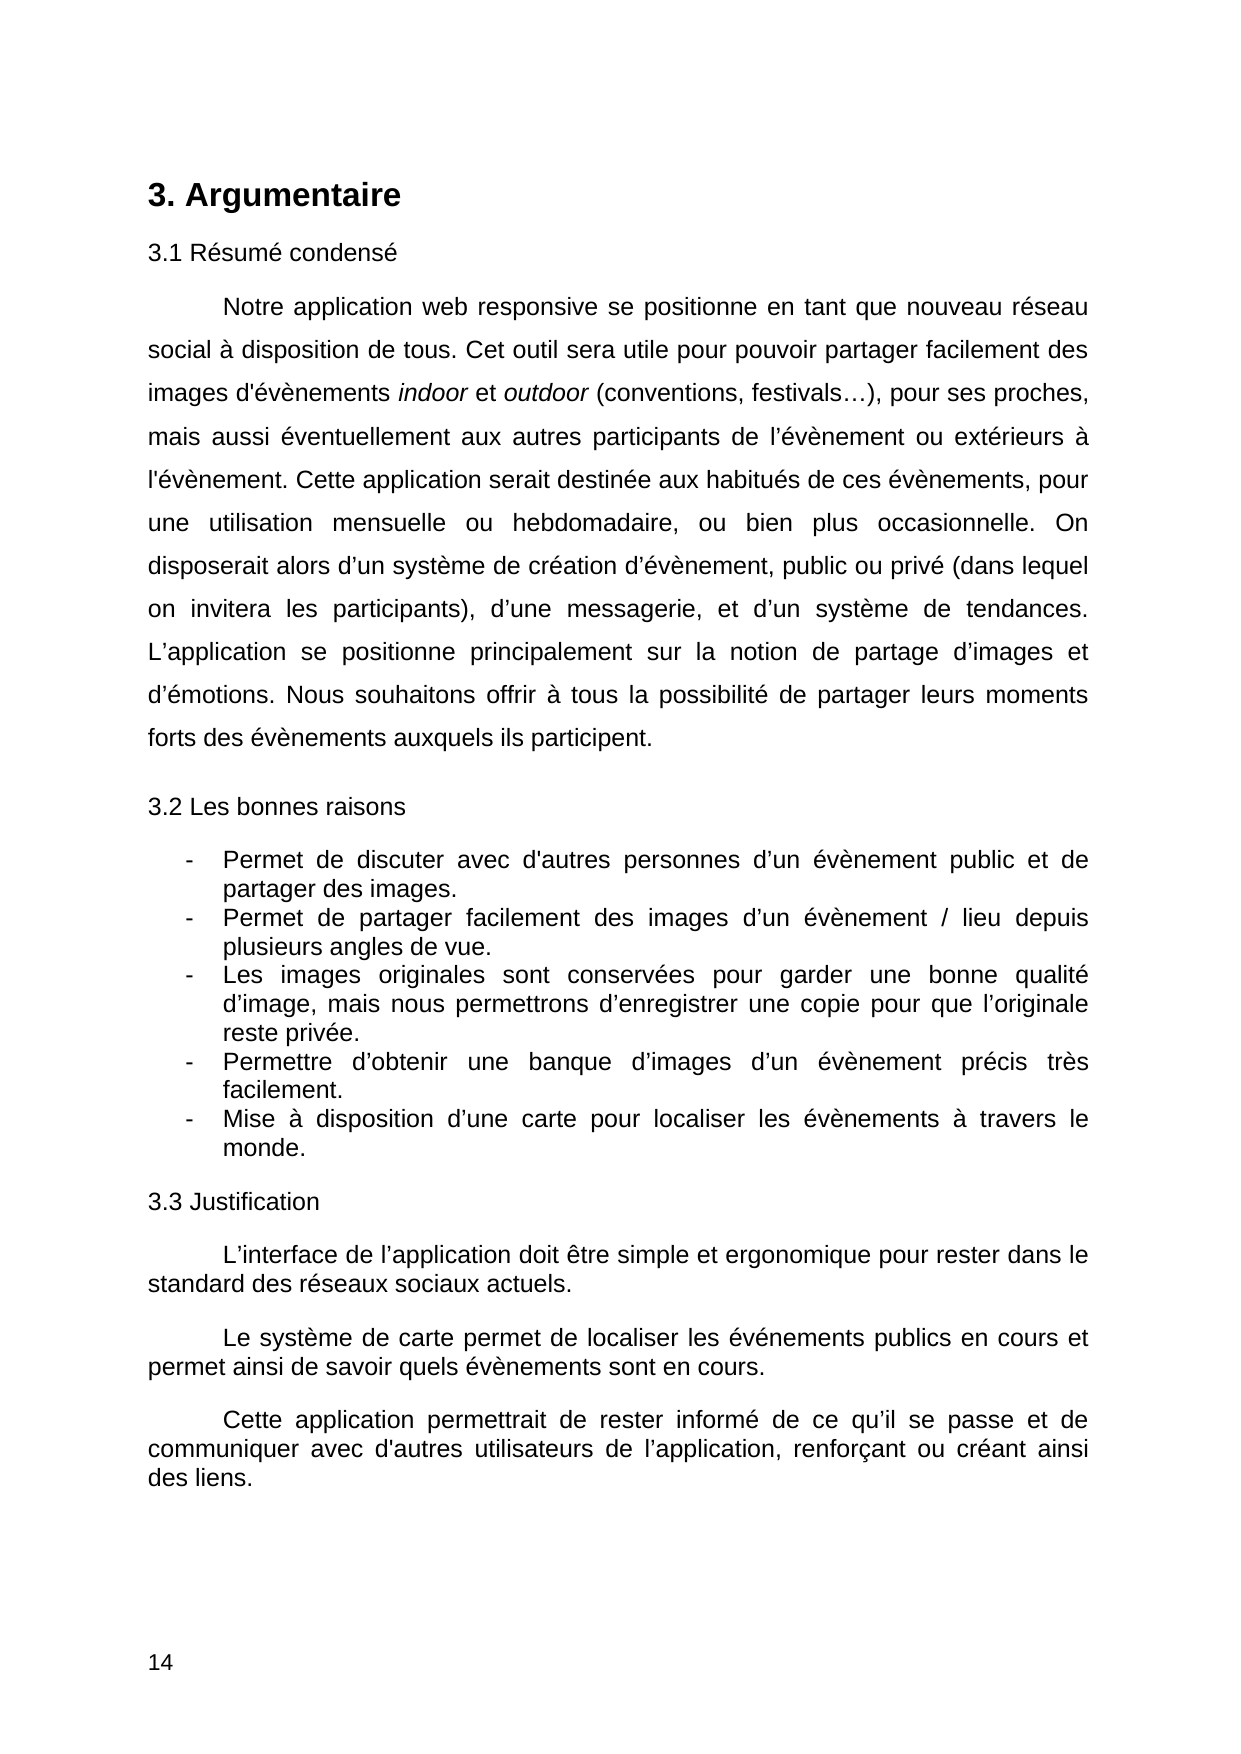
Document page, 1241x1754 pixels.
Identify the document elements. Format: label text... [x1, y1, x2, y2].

text L’interface de l’application doit être simple et ergonomique pour rester dans le standard des réseaux sociaux actuels. [148, 1240, 1090, 1298]
text Le système de carte permet de localiser les événements publics en cours et permet ainsi de savoir quels évènements sont en cours. [148, 1323, 1090, 1380]
list Les images originales sont conservées pour garder une bonne qualité d’image, mais nous permettrons d’enregistrer une copie pour que l’originale reste privée. [185, 960, 1090, 1047]
list Permet de discuter avec d'autres personnes d’un évènement public et de partager des images. [185, 845, 1090, 903]
list Permet de partager facilement des images d’un évènement / lieu depuis plusieurs angles de vue. [185, 903, 1090, 960]
text Cette application permettrait de rester informé de ce qu’il se passe et de communiquer avec d'autres utilisateurs de l’application, renforçant ou créant ainsi des liens. [148, 1405, 1090, 1492]
list Mise à disposition d’une carte pour localiser les évènements à travers le monde. [185, 1104, 1090, 1162]
subtitle 3.1 Résumé condensé [148, 238, 1090, 267]
list Permettre d’obtenir une banque d’images d’un évènement précis très facilement. [185, 1047, 1090, 1104]
subtitle 3. Argumentaire [148, 175, 1090, 213]
subtitle 3.2 Les bonnes raisons [148, 792, 1090, 820]
subtitle 3.3 Justification [148, 1187, 1090, 1215]
text Notre application web responsive se positionne en tant que nouveau réseau social à disposition de tous. Cet outil sera utile pour pouvoir partager facilement des images d'évènements indoor et outdoor (conventions, festivals…), pour ses proches, mais aussi éventuellement aux autres participants de l’évènement ou extérieurs à l'évènement. Cette application serait destinée aux habitués de ces évènements, pour une utilisation mensuelle ou hebdomadaire, ou bien plus occasionnelle. On disposerait alors d’un système de création d’évènement, public ou privé (dans lequel on invitera les participants), d’une messagerie, et d’un système de tendances. L’application se positionne principalement sur la notion de partage d’images et d’émotions. Nous souhaitons offrir à tous la possibilité de partager leurs moments forts des évènements auxquels ils participent. [148, 292, 1090, 752]
